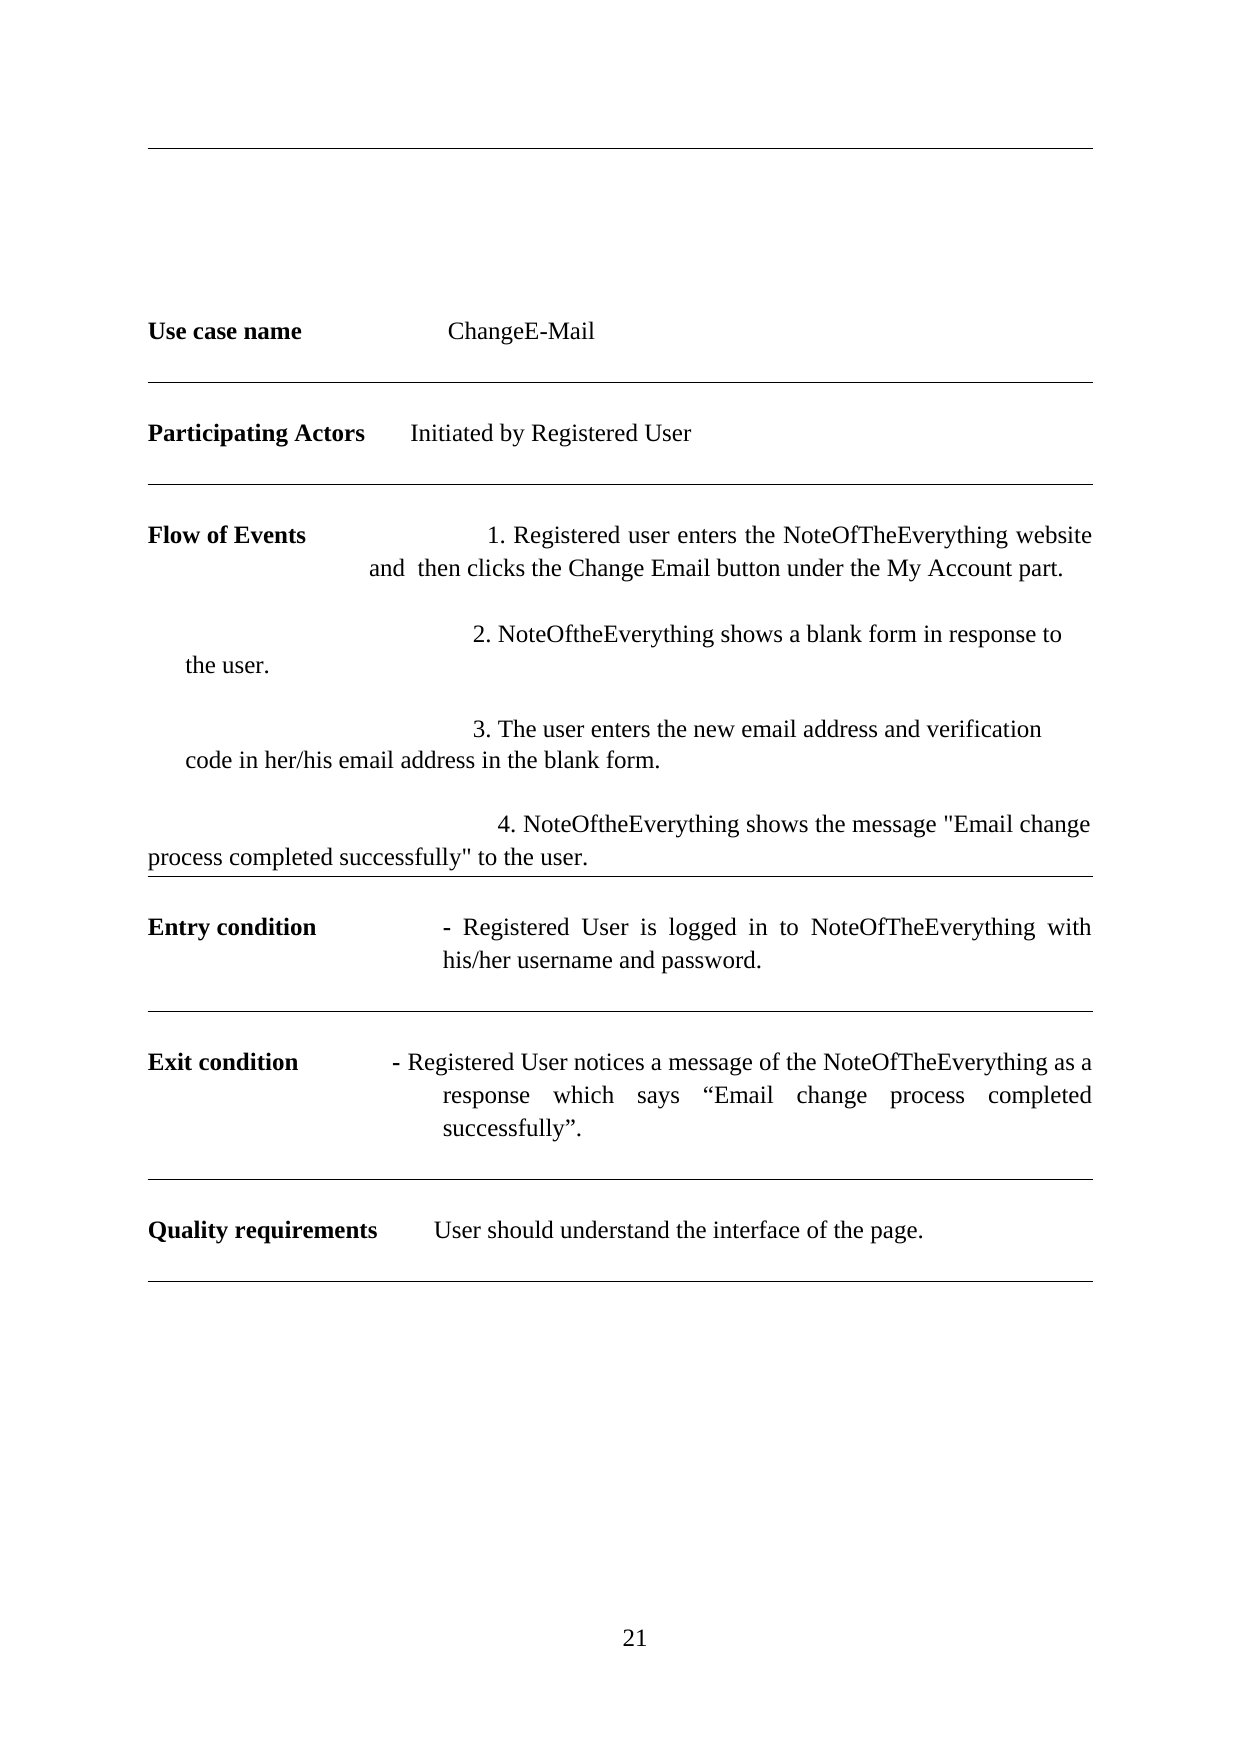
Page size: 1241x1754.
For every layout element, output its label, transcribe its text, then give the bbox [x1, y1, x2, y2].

text Exit condition - Registered User notices a message of the NoteOfTheEverything as a response which says “Email change process completed successfully”. [148, 1047, 1093, 1142]
text 3. The user enters the new email address and verification code in her/his email address in the blank form. [185, 714, 1093, 774]
text Entry condition - Registered User is logged in to NoteOfTheEverything with his/her username and password. [148, 912, 1093, 973]
text 4. NoteOftheEverything shows the message "Email change process completed successfully" to the user. [148, 809, 1093, 871]
text Flow of Events 1. Registered user enters the NoteOfTheEverything website and then clicks the Change Email button under the My Account part. [148, 520, 1093, 582]
text Participating Actors Initiated by Registered User [148, 418, 1093, 447]
text Quality requirements User should understand the interface of the page. [148, 1212, 1093, 1244]
text Use case name ChangeE-Mail [148, 316, 1093, 344]
text 2. NoteOftheEverything shows a blank form in response to the user. [185, 619, 1093, 679]
